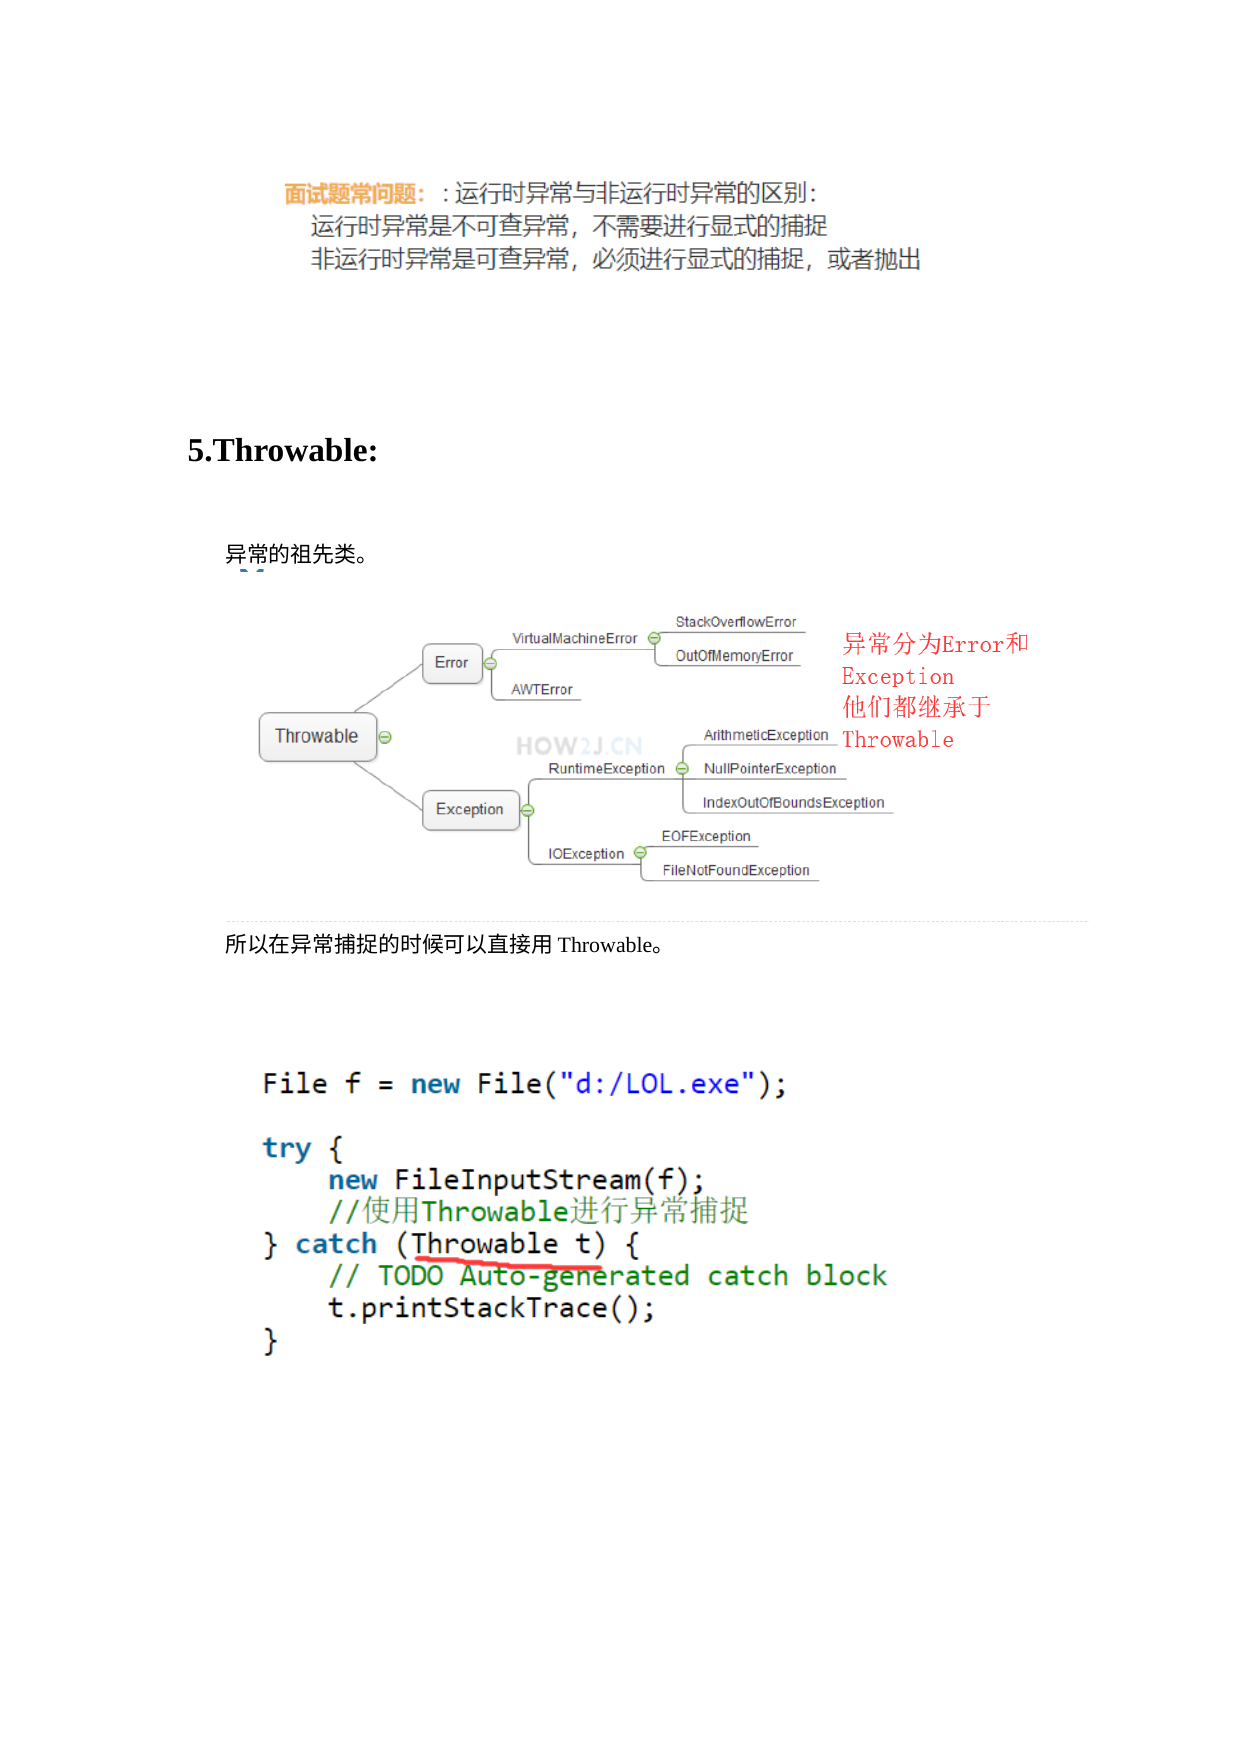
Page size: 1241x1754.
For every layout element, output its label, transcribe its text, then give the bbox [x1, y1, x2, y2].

picture [225, 1056, 984, 1372]
picture [225, 569, 1091, 922]
list 所以在异常捕捉的时候可以直接用Throwable。 [225, 927, 1053, 959]
picture [225, 162, 997, 294]
list 异常的祖先类。 [225, 537, 1053, 569]
subtitle 5.Throwable: [187, 417, 1053, 482]
